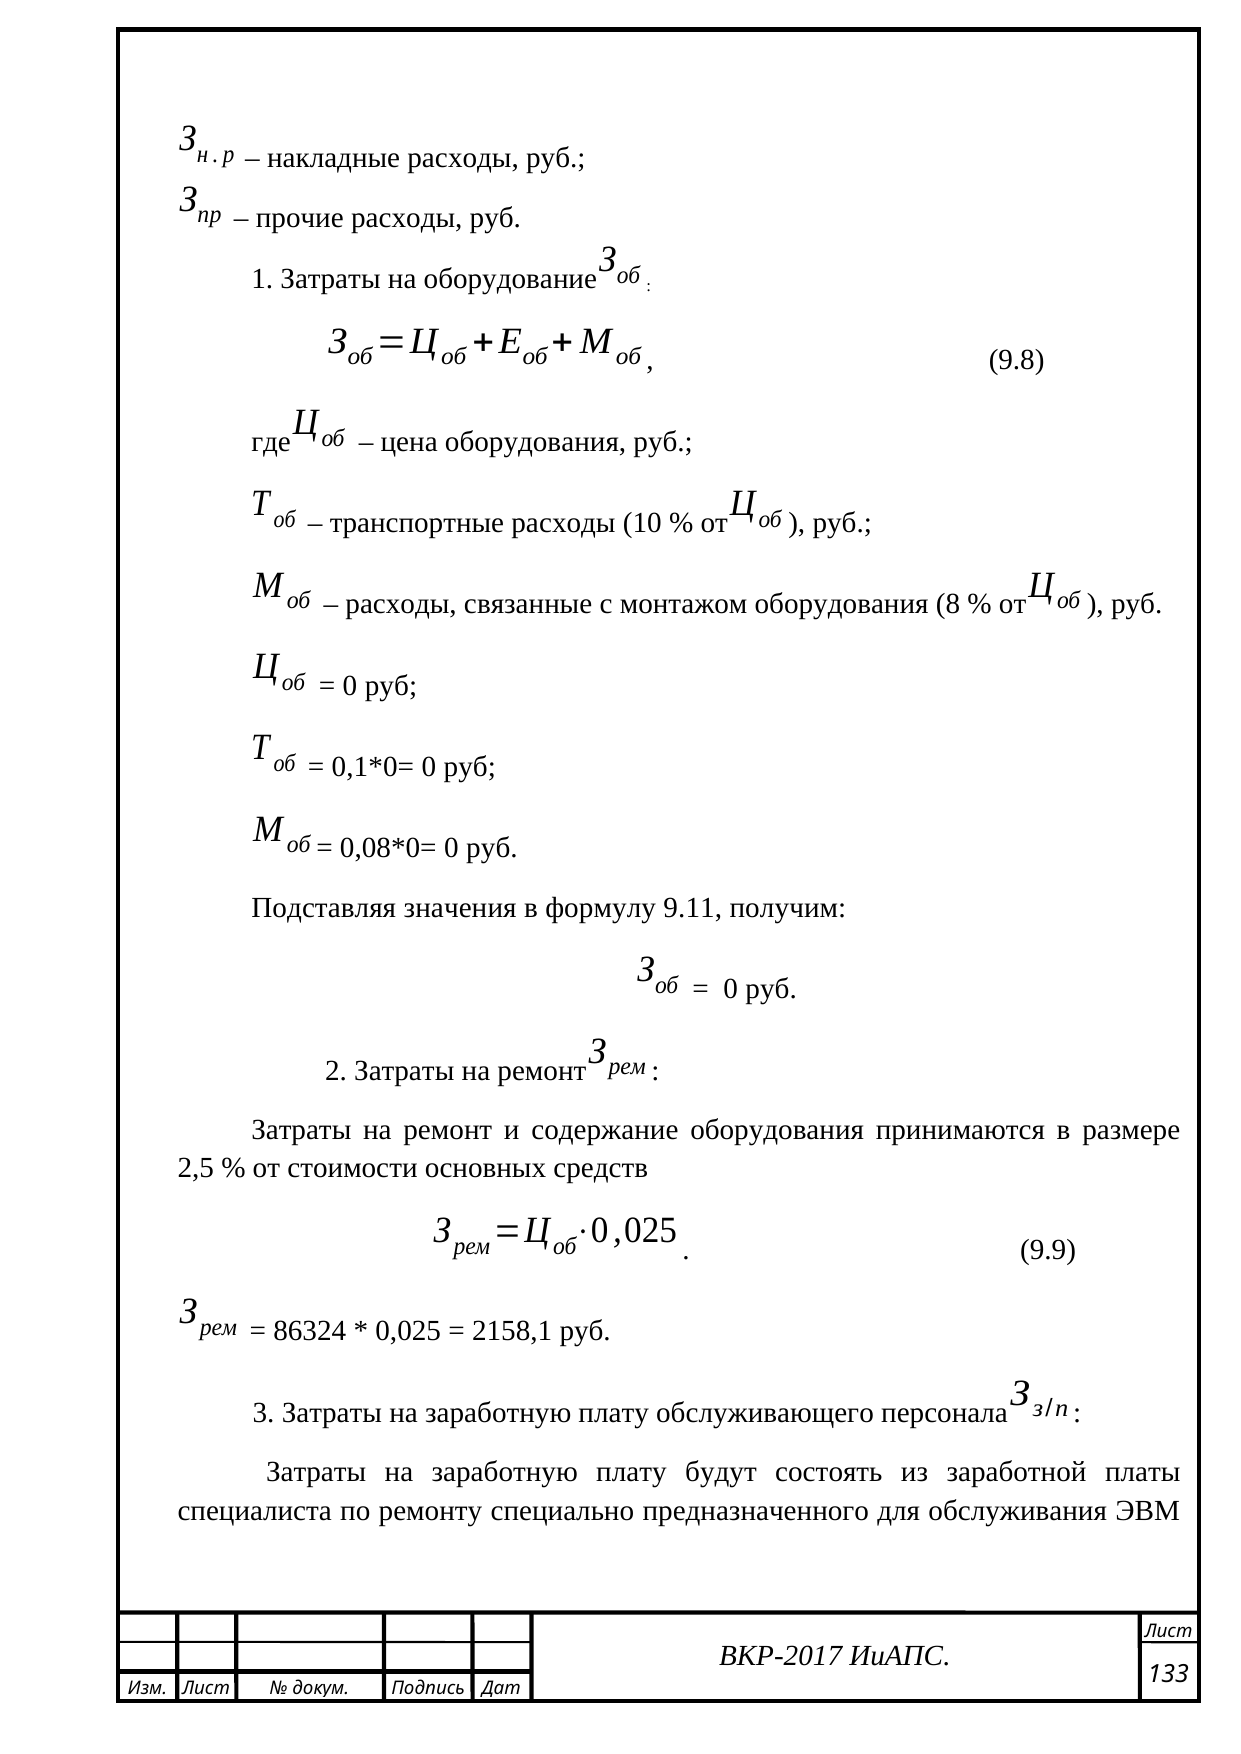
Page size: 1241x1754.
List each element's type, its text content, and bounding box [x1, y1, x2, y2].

text – прочие расходы, руб. [177, 179, 1181, 234]
text 3. Затраты на заработную плату обслуживающего персонала: [252, 1373, 1181, 1428]
text = 0,1*0= 0 руб; [177, 727, 1181, 783]
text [177, 1454, 1181, 1526]
text = 0,08*0= 0 руб. [177, 809, 1181, 864]
text 1. Затраты на оборудование: [177, 239, 1181, 295]
text где – цена оборудования, руб.; [177, 402, 1181, 457]
text – накладные расходы, руб.; [177, 118, 1181, 174]
text = 86324 * 0,025 = 2158,1 руб. [177, 1291, 1181, 1347]
text – транспортные расходы (10 % от), руб.; [177, 483, 1181, 539]
text Подставляя значения в формулу 9.11, получим: [177, 890, 1181, 923]
text 2. Затраты на ремонт: [177, 1031, 1181, 1086]
text = 0 руб; [177, 646, 1181, 701]
text . (9.9) [252, 1210, 1181, 1266]
text , (9.8) [252, 321, 1181, 376]
text – расходы, связанные с монтажом оборудования (8 % от), руб. [177, 564, 1181, 620]
text Затраты на ремонт и содержание оборудования принимаются в размере 2,5 % от стоимости основных средств [177, 1112, 1181, 1184]
text = 0 руб. [177, 949, 1181, 1005]
